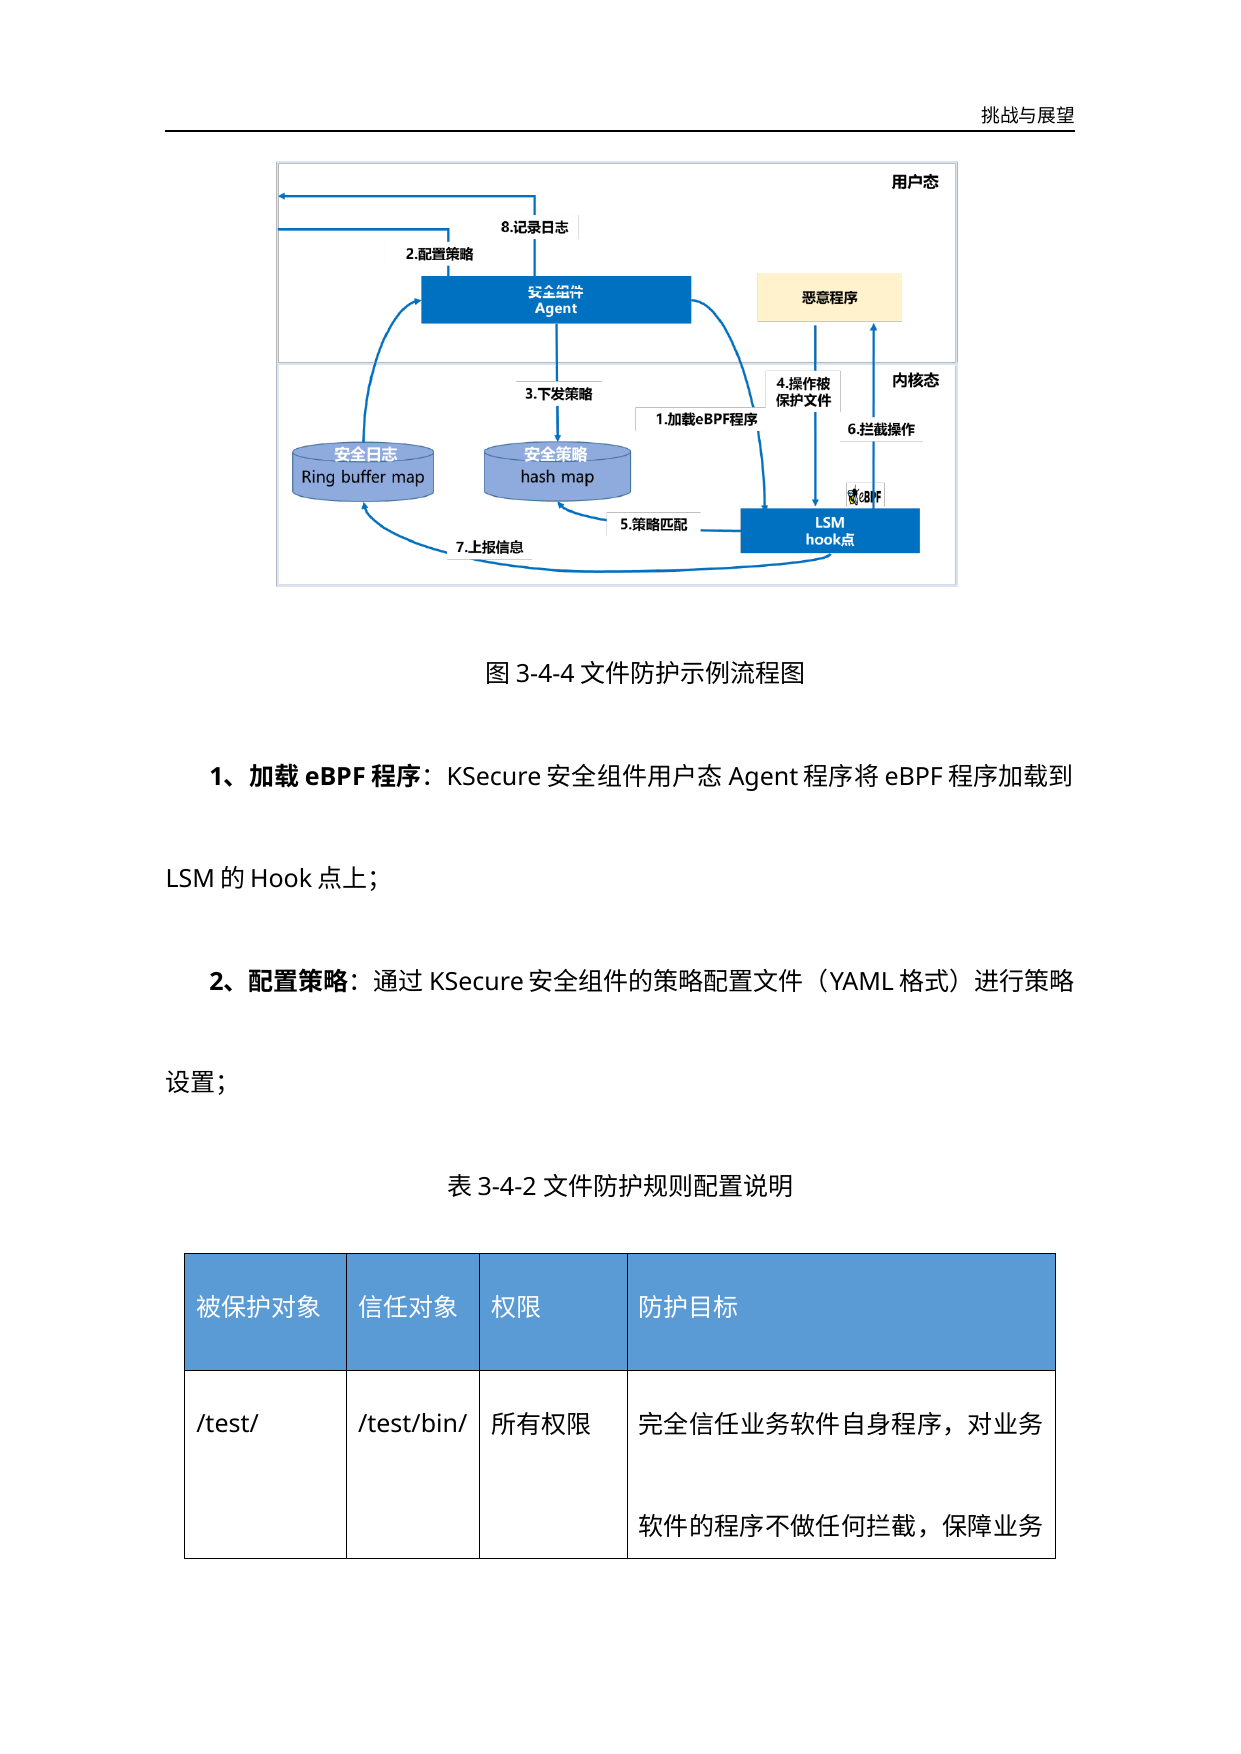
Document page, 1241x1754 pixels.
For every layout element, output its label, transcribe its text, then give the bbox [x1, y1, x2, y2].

text 表3-4-2 文件防护规则配置说明 [165, 1150, 1075, 1218]
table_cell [628, 1371, 1055, 1558]
text 2、配置策略：通过KSecure安全组件的策略配置文件（YAML格式）进行策略设置； [165, 945, 1075, 1115]
table_cell /test/ [185, 1371, 346, 1558]
table_cell 所有权限 [480, 1371, 627, 1558]
table_header 防护目标 [628, 1254, 1055, 1370]
table_header 信任对象 [347, 1254, 479, 1370]
table_cell /test/bin/ [347, 1371, 479, 1558]
table_header 被保护对象 [185, 1254, 346, 1370]
text 图3-4-4文件防护示例流程图 [165, 637, 1075, 705]
table_header 权限 [480, 1254, 627, 1370]
picture [270, 161, 970, 587]
text 1、加载eBPF程序：KSecure安全组件用户态Agent程序将eBPF程序加载到LSM的Hook点上； [165, 740, 1075, 910]
